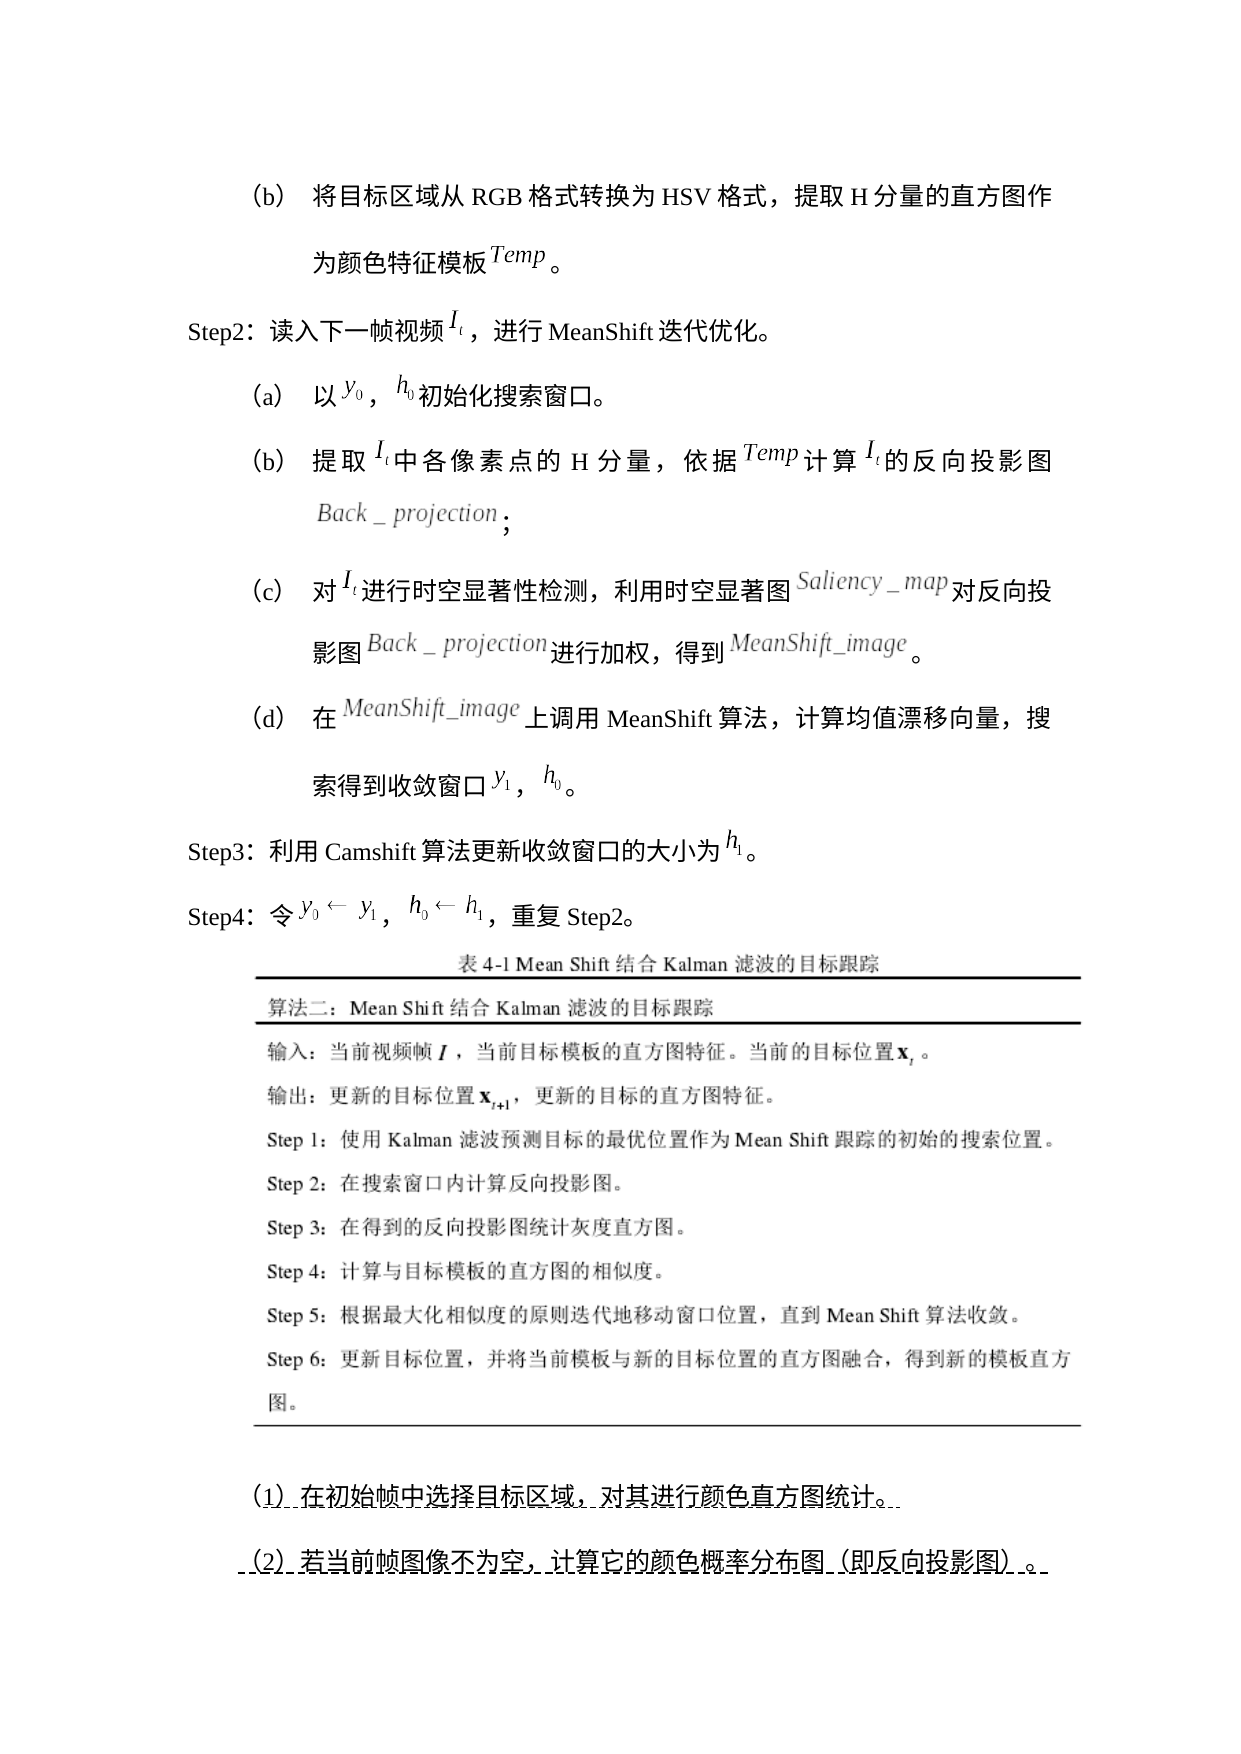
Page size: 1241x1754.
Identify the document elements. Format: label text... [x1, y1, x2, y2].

text Step4：令，，重复Step2。 [187, 877, 1053, 942]
list 以，初始化搜索窗口。 [237, 357, 1053, 422]
picture [237, 942, 1103, 1443]
text Step2：读入下一帧视频，进行MeanShift迭代优化。 [187, 292, 1053, 357]
list 对进行时空显著性检测，利用时空显著图对反向投影图进行加权，得到。 [237, 552, 1053, 682]
text （2）若当前帧图像不为空，计算它的颜色概率分布图（即反向投影图）。 [187, 1527, 1053, 1592]
text Step3：利用Camshift算法更新收敛窗口的大小为。 [187, 812, 1053, 877]
text （1）在初始帧中选择目标区域，对其进行颜色直方图统计。 [187, 1462, 1053, 1527]
list 将目标区域从RGB格式转换为HSV格式，提取H分量的直方图作为颜色特征模板。 [237, 162, 1053, 292]
list 提取中各像素点的H分量，依据计算的反向投影图； [237, 422, 1053, 552]
list 在上调用MeanShift算法，计算均值漂移向量，搜索得到收敛窗口，。 [237, 682, 1053, 812]
